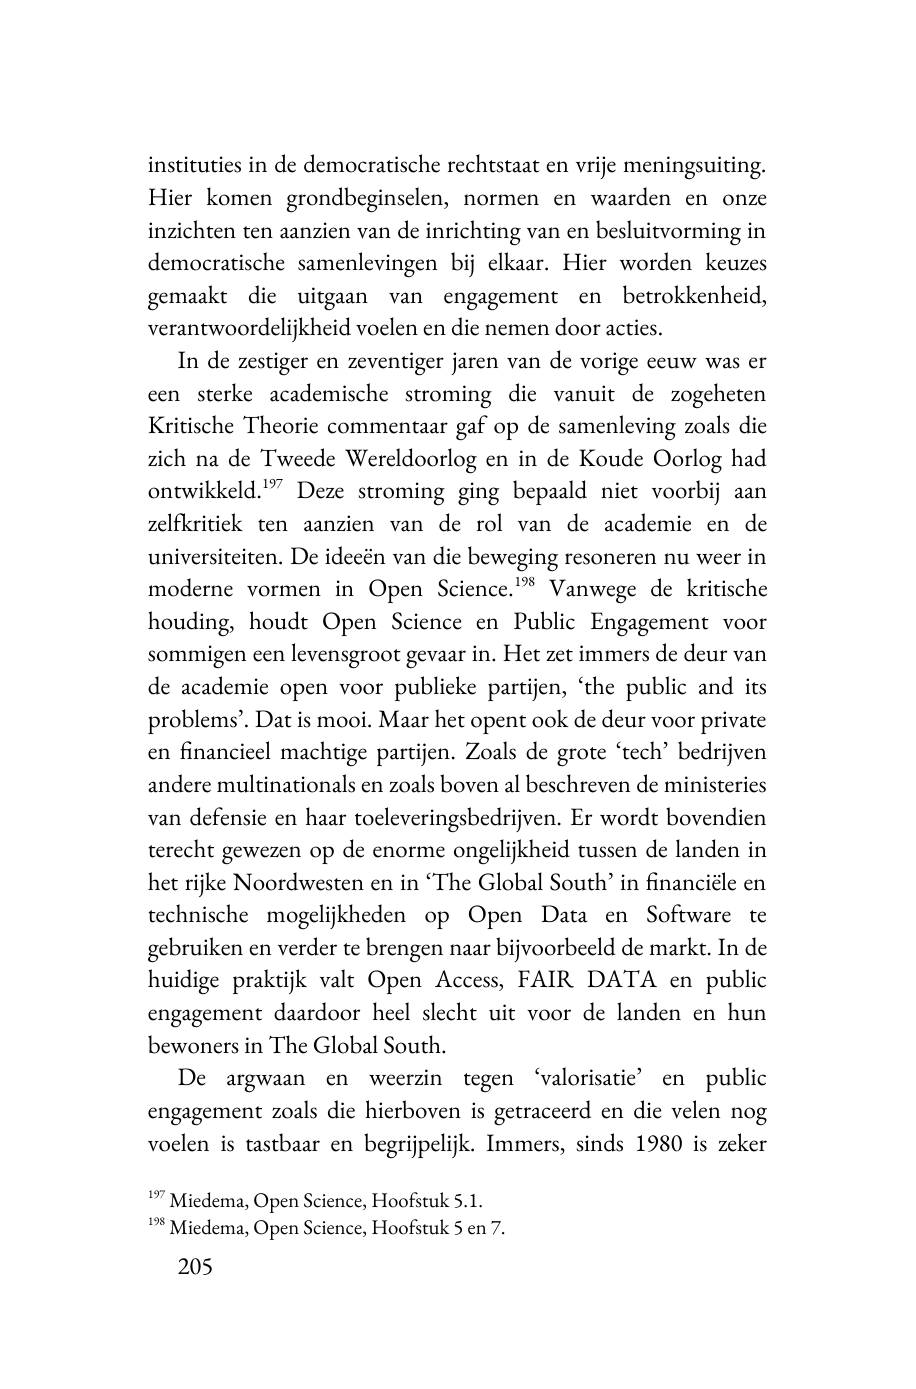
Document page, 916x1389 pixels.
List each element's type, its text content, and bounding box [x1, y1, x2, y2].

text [148, 148, 768, 343]
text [148, 1061, 768, 1158]
text In de zestiger en zeventiger jaren van de vorige eeuw was er een sterke academische stroming die vanuit de zogeheten Kritische Theorie commentaar gaf op de samenleving zoals die zich na de Tweede Wereldoorlog en in de Koude Oorlog had ontwikkeld. Deze stroming ging bepaald niet voorbij aan zelfkritiek ten aanzien van de rol van de academie en de universiteiten. De ideeën van die beweging resoneren nu weer in moderne vormen in Open Science. Vanwege de kritische houding, houdt Open Science en Public Engagement voor sommigen een levensgroot gevaar in. Het zet immers de deur van de academie open voor publieke partijen, ‘the public and its problems’. Dat is mooi. Maar het opent ook de deur voor private en financieel machtige partijen. Zoals de grote ‘tech’ bedrijven andere multinationals en zoals boven al beschreven de ministeries van defensie en haar toeleveringsbedrijven. Er wordt bovendien terecht gewezen op de enorme ongelijkheid tussen de landen in het rijke Noordwesten en in ‘The Global South’ in financiële en technische mogelijkheden op Open Data en Software te gebruiken en verder te brengen naar bijvoorbeeld de markt. In de huidige praktijk valt Open Access, FAIR DATA en public engagement daardoor heel slecht uit voor de landen en hun bewoners in The Global South. [148, 343, 768, 1061]
